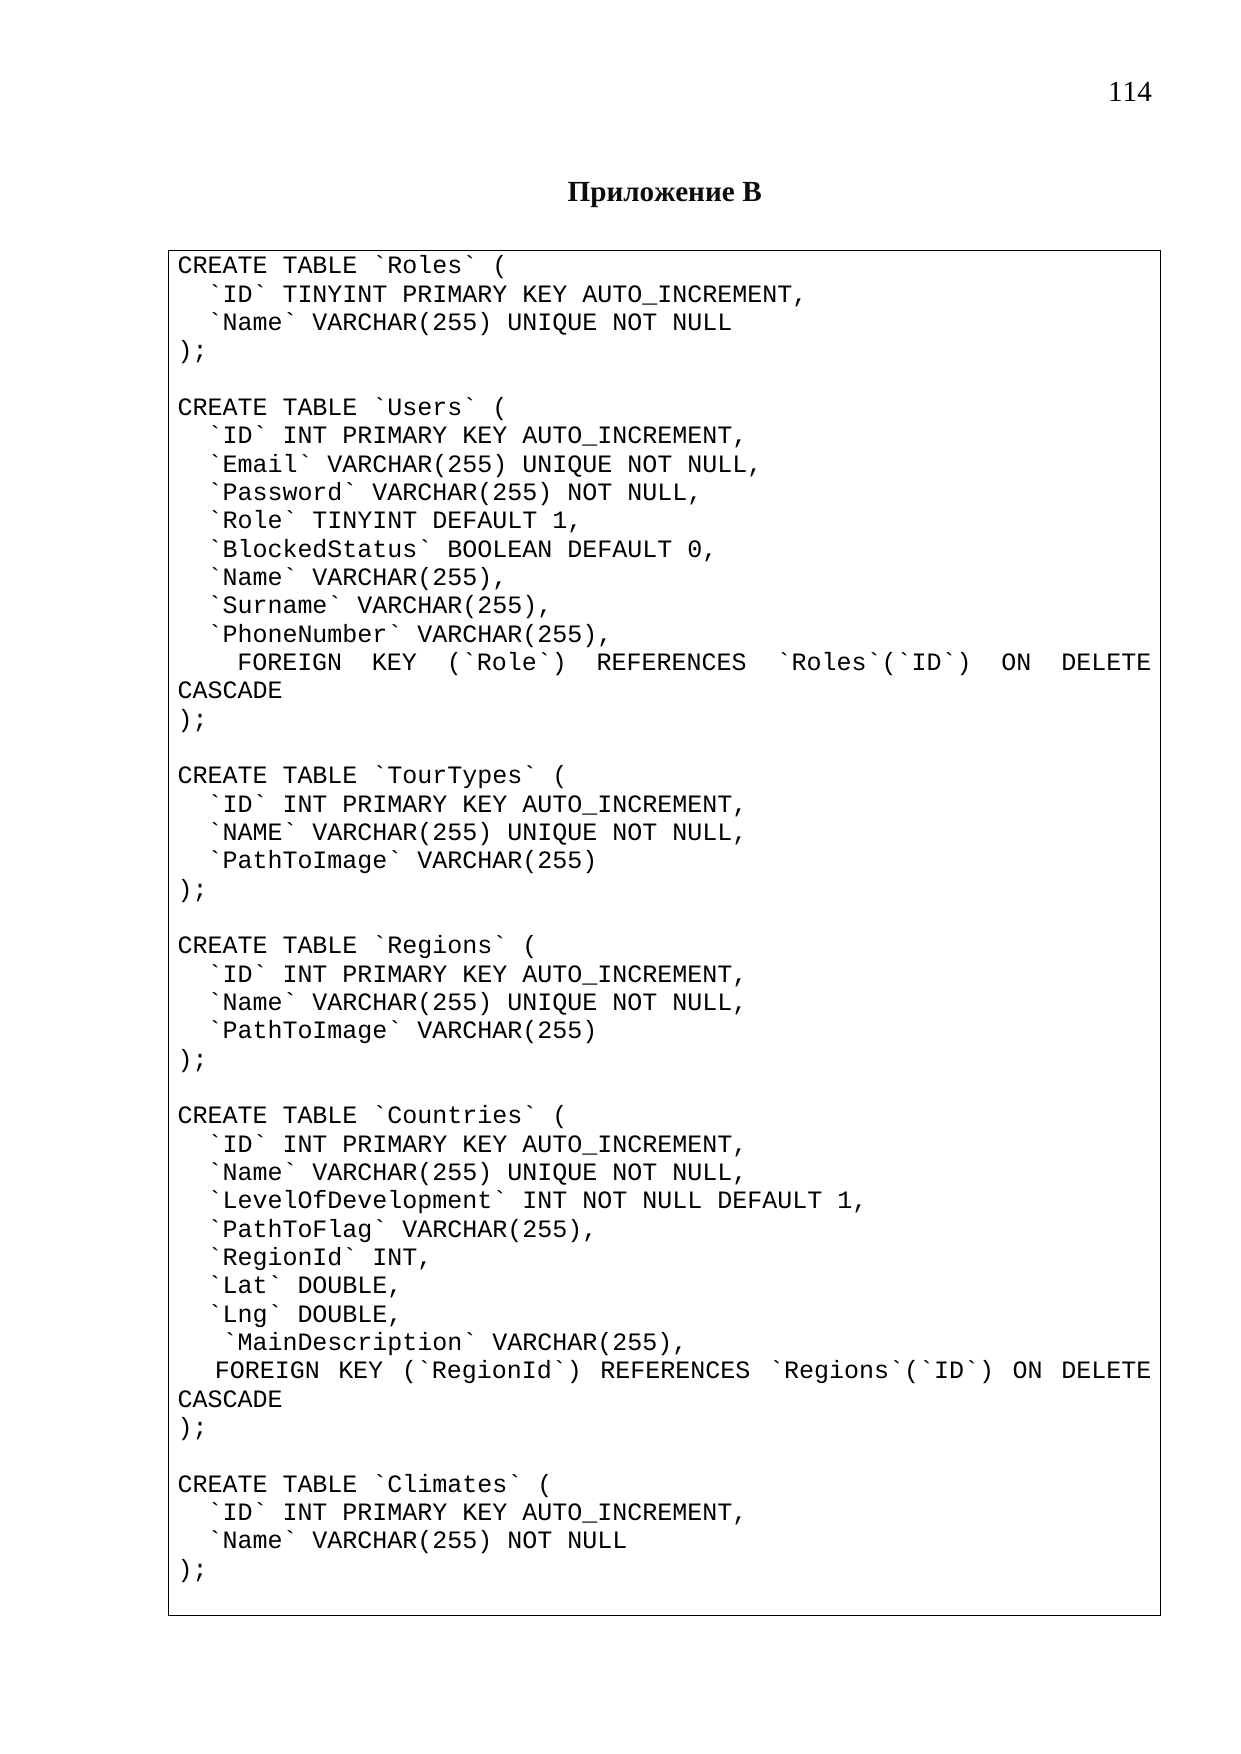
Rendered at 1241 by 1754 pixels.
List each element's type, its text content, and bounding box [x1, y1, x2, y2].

text `Name` VARCHAR(255), [177, 564, 1152, 593]
text CREATE TABLE `Regions` ( [177, 933, 1152, 961]
text CREATE TABLE `TourTypes` ( [177, 763, 1152, 791]
text `Name` VARCHAR(255) NOT NULL [177, 1528, 1152, 1556]
text ); [177, 338, 1152, 366]
text `ID` TINYINT PRIMARY KEY AUTO_INCREMENT, [177, 281, 1152, 309]
text `NAME` VARCHAR(255) UNIQUE NOT NULL, [177, 819, 1152, 848]
text `Name` VARCHAR(255) UNIQUE NOT NULL, [177, 1159, 1152, 1188]
text `ID` INT PRIMARY KEY AUTO_INCREMENT, [177, 1499, 1152, 1528]
text `RegionId` INT, [177, 1244, 1152, 1273]
text ); [177, 1046, 1152, 1074]
text `PathToImage` VARCHAR(255) [177, 1018, 1152, 1046]
text `LevelOfDevelopment` INT NOT NULL DEFAULT 1, [177, 1188, 1152, 1216]
text `Name` VARCHAR(255) UNIQUE NOT NULL, [177, 989, 1152, 1018]
text CREATE TABLE `Roles` ( [169, 251, 1160, 281]
text `ID` INT PRIMARY KEY AUTO_INCREMENT, [177, 423, 1152, 451]
text ); [177, 876, 1152, 904]
text ); [177, 1556, 1152, 1584]
text `ID` INT PRIMARY KEY AUTO_INCREMENT, [177, 961, 1152, 989]
text `Name` VARCHAR(255) UNIQUE NOT NULL [177, 309, 1152, 338]
text `BlockedStatus` BOOLEAN DEFAULT 0, [177, 536, 1152, 564]
text ); [177, 706, 1152, 734]
text `Email` VARCHAR(255) UNIQUE NOT NULL, [177, 451, 1152, 479]
text CREATE TABLE `Climates` ( [177, 1471, 1152, 1499]
text CREATE TABLE `Users` ( [177, 394, 1152, 423]
text FOREIGN KEY (`RegionId`) REFERENCES `Regions`(`ID`) ON DELETE CASCADE [177, 1358, 1152, 1414]
text Приложение В [177, 174, 1152, 207]
text FOREIGN KEY (`Role`) REFERENCES `Roles`(`ID`) ON DELETE CASCADE [177, 649, 1152, 706]
text CREATE TABLE `Countries` ( [177, 1103, 1152, 1131]
text `Surname` VARCHAR(255), [177, 593, 1152, 621]
text `Lng` DOUBLE, [177, 1301, 1152, 1329]
text `Password` VARCHAR(255) NOT NULL, [177, 479, 1152, 508]
text `PathToFlag` VARCHAR(255), [177, 1216, 1152, 1244]
text ); [177, 1414, 1152, 1443]
text `ID` INT PRIMARY KEY AUTO_INCREMENT, [177, 1131, 1152, 1159]
text `MainDescription` VARCHAR(255), [177, 1329, 1152, 1358]
text `ID` INT PRIMARY KEY AUTO_INCREMENT, [177, 791, 1152, 819]
text `PhoneNumber` VARCHAR(255), [177, 621, 1152, 649]
text `PathToImage` VARCHAR(255) [177, 848, 1152, 876]
text `Lat` DOUBLE, [177, 1273, 1152, 1301]
text `Role` TINYINT DEFAULT 1, [177, 508, 1152, 536]
